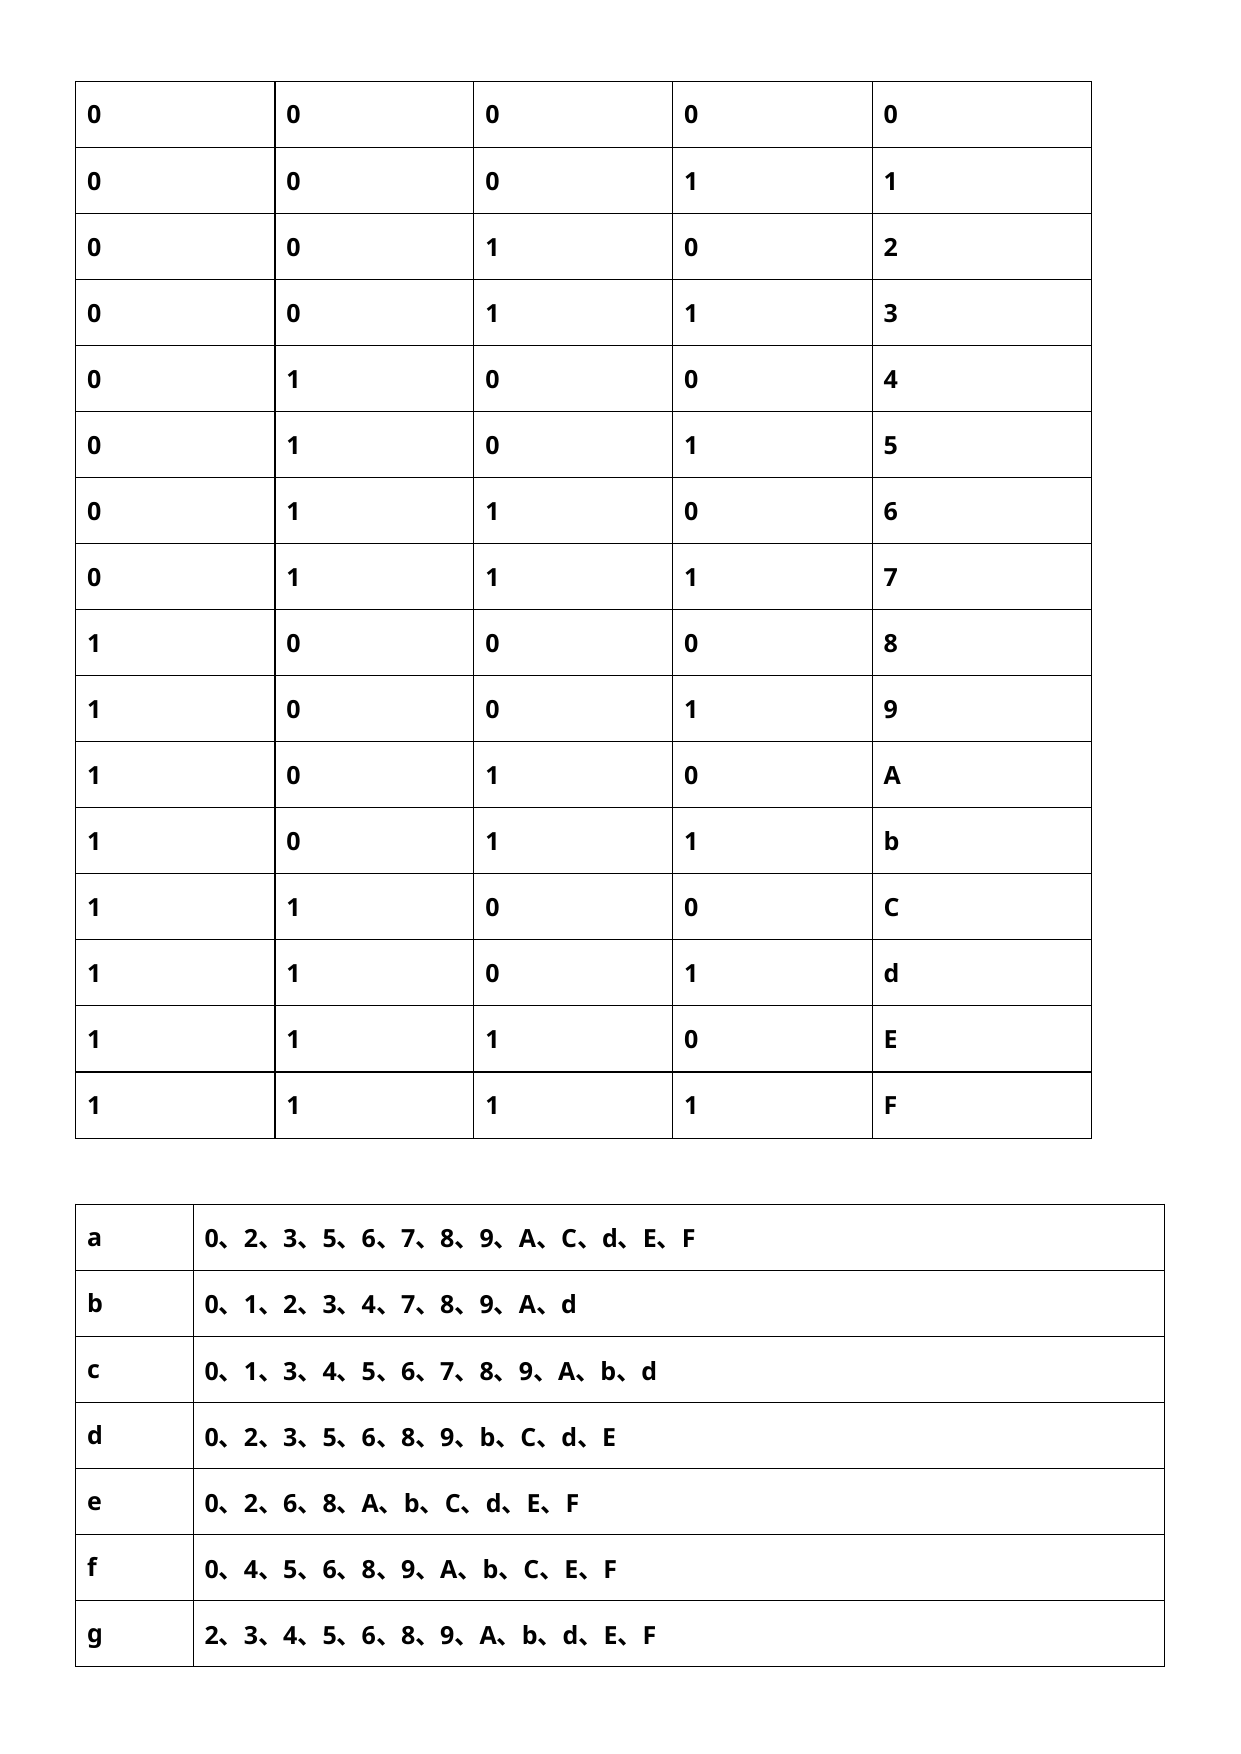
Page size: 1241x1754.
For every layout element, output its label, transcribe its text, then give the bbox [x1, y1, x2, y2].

table_cell 0 [76, 148, 274, 213]
table_cell 0 [474, 148, 672, 213]
table_cell 0 [873, 82, 1091, 147]
table_cell 2、3、4、5、6、8、9、A、b、d、E、F [194, 1601, 1164, 1666]
table_cell 2 [873, 214, 1091, 279]
table_cell 0 [76, 544, 274, 609]
table_cell 0 [673, 742, 872, 807]
table_cell 4 [873, 346, 1091, 411]
table_cell 1 [673, 676, 872, 741]
table_cell b [873, 808, 1091, 873]
table_cell 1 [276, 412, 473, 477]
table_cell 0、2、6、8、A、b、C、d、E、F [194, 1469, 1164, 1534]
table_cell 0 [76, 82, 274, 147]
table_cell 0、4、5、6、8、9、A、b、C、E、F [194, 1535, 1164, 1600]
table_cell 1 [276, 1006, 473, 1071]
table_cell 1 [873, 148, 1091, 213]
table_cell 1 [276, 478, 473, 543]
table_cell 1 [474, 280, 672, 345]
table_cell 6 [873, 478, 1091, 543]
table_cell 1 [474, 1073, 672, 1137]
table_cell C [873, 874, 1091, 939]
table_cell 1 [673, 412, 872, 477]
table_cell 0 [474, 346, 672, 411]
table_cell 1 [76, 1006, 274, 1071]
table_cell c [76, 1337, 193, 1402]
table_cell 0 [76, 280, 274, 345]
table_cell 7 [873, 544, 1091, 609]
table_cell 0 [673, 82, 872, 147]
table_cell e [76, 1469, 193, 1534]
table_cell 0 [276, 214, 473, 279]
table_cell 1 [673, 280, 872, 345]
table_cell 0 [276, 280, 473, 345]
table_cell b [76, 1271, 193, 1336]
table_cell 0 [276, 82, 473, 147]
table_cell 0 [276, 610, 473, 675]
table_cell 1 [276, 544, 473, 609]
table_cell 0 [474, 412, 672, 477]
table_cell E [873, 1006, 1091, 1071]
table_cell 1 [673, 1073, 872, 1137]
table_cell 1 [76, 676, 274, 741]
table_cell 0 [474, 610, 672, 675]
table_cell 0 [276, 676, 473, 741]
table_cell 0 [673, 1006, 872, 1071]
table_cell 9 [873, 676, 1091, 741]
table_cell 0 [673, 346, 872, 411]
table_cell 1 [76, 742, 274, 807]
table_cell 1 [474, 544, 672, 609]
table_cell 0、1、3、4、5、6、7、8、9、A、b、d [194, 1337, 1164, 1402]
table_cell 1 [276, 346, 473, 411]
table_cell 1 [474, 808, 672, 873]
table_cell 0 [76, 412, 274, 477]
table_cell 1 [76, 940, 274, 1005]
table_cell f [76, 1535, 193, 1600]
table_cell 0 [474, 940, 672, 1005]
table_cell F [873, 1073, 1091, 1137]
table_cell 0、2、3、5、6、8、9、b、C、d、E [194, 1403, 1164, 1468]
table_cell 0 [474, 82, 672, 147]
table_cell 0 [276, 808, 473, 873]
table_cell 1 [474, 478, 672, 543]
table_cell A [873, 742, 1091, 807]
table_cell g [76, 1601, 193, 1666]
table_cell 1 [76, 610, 274, 675]
table_cell 5 [873, 412, 1091, 477]
table_cell 8 [873, 610, 1091, 675]
table_cell 1 [673, 148, 872, 213]
table_cell 3 [873, 280, 1091, 345]
table_cell 0 [276, 148, 473, 213]
table_cell 0 [474, 874, 672, 939]
table_cell 1 [474, 1006, 672, 1071]
table_cell 1 [474, 742, 672, 807]
table_cell 0、1、2、3、4、7、8、9、A、d [194, 1271, 1164, 1336]
table_cell 1 [76, 808, 274, 873]
table_cell 0 [276, 742, 473, 807]
table_cell d [76, 1403, 193, 1468]
table_cell 0 [76, 346, 274, 411]
table_cell 1 [76, 1073, 274, 1137]
table_cell 1 [276, 940, 473, 1005]
table_cell 0 [76, 214, 274, 279]
table_cell 0 [474, 676, 672, 741]
table_cell d [873, 940, 1091, 1005]
table_cell 0 [673, 478, 872, 543]
table_cell 1 [673, 544, 872, 609]
table_cell 1 [673, 940, 872, 1005]
table_cell 1 [276, 1073, 473, 1137]
table_header 0、2、3、5、6、7、8、9、A、C、d、E、F [194, 1205, 1164, 1269]
table_cell 0 [673, 214, 872, 279]
table_cell 1 [76, 874, 274, 939]
table_cell 0 [76, 478, 274, 543]
table_cell 0 [673, 874, 872, 939]
table_cell 1 [474, 214, 672, 279]
table_cell 1 [276, 874, 473, 939]
table_cell 0 [673, 610, 872, 675]
table_cell 1 [673, 808, 872, 873]
table_header a [76, 1205, 193, 1269]
